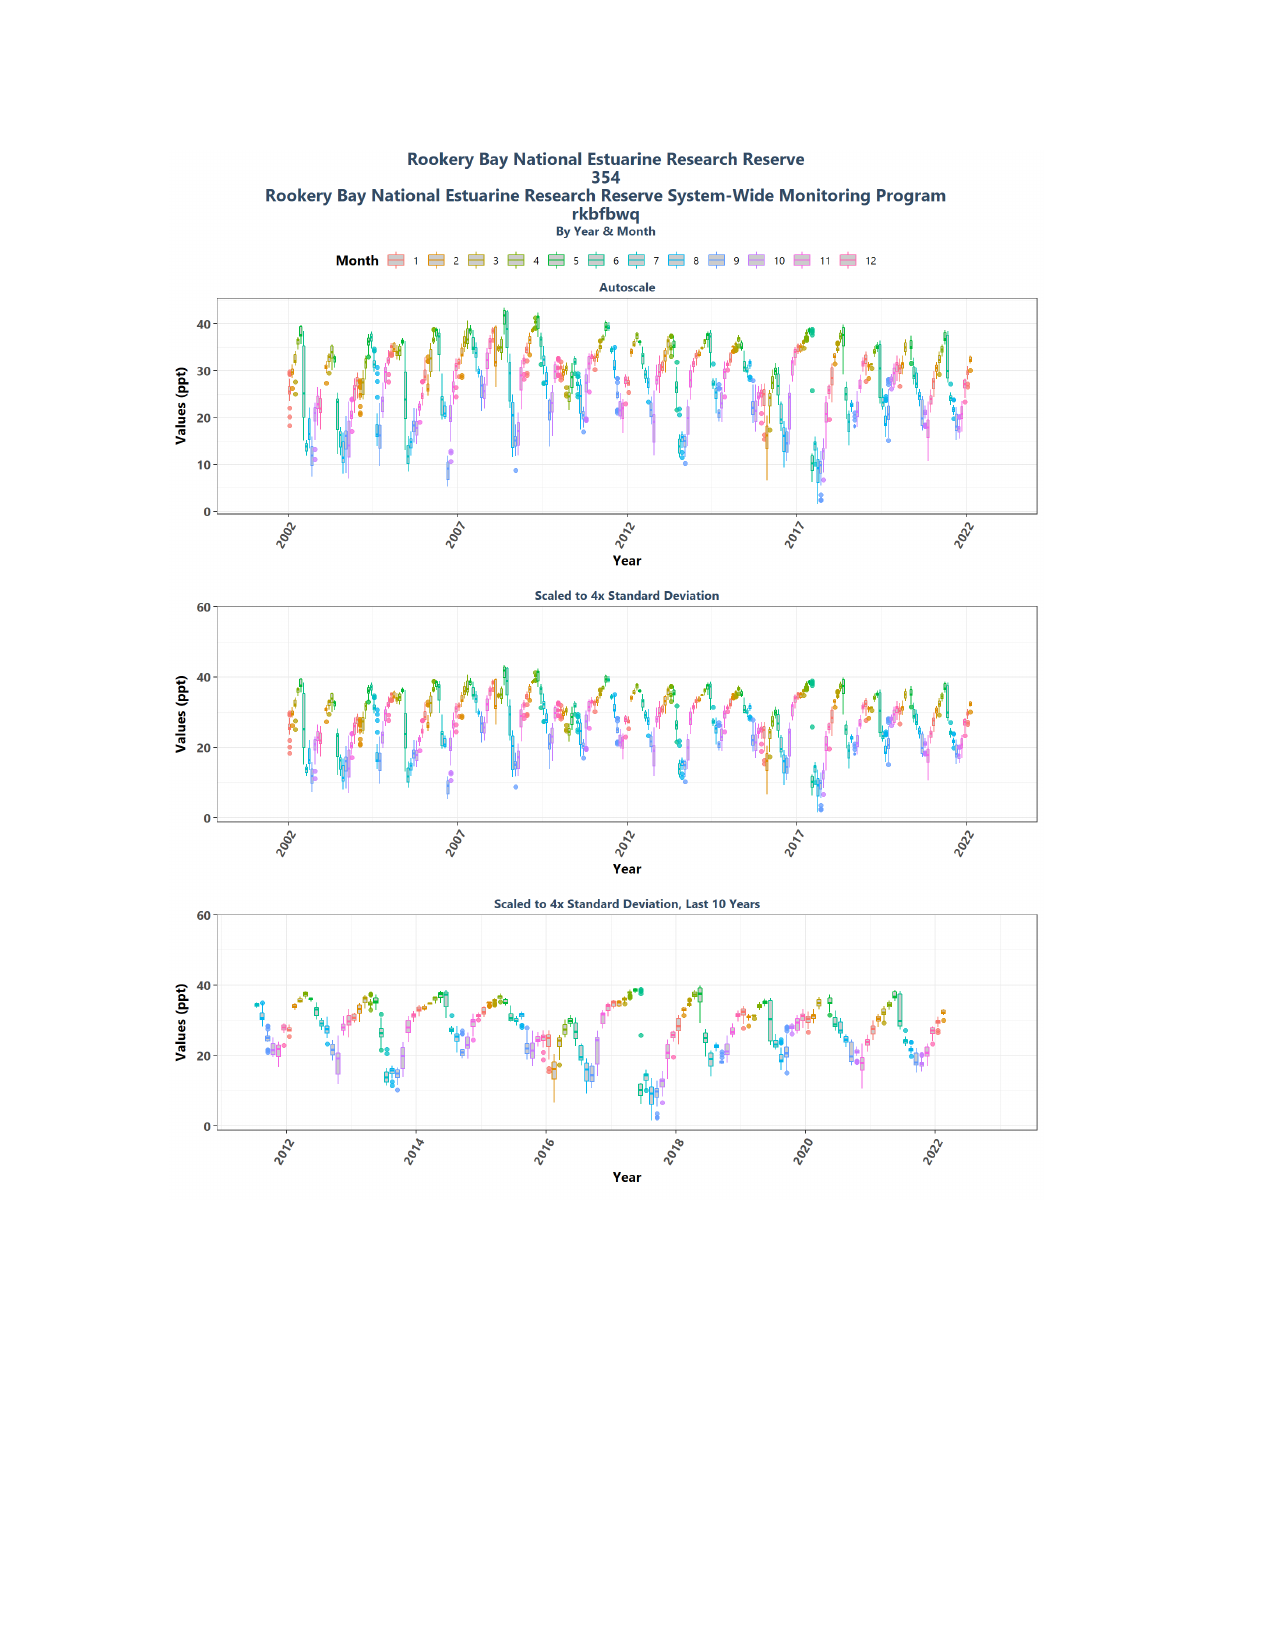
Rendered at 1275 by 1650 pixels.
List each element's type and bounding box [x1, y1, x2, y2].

picture [168, 150, 1044, 1200]
